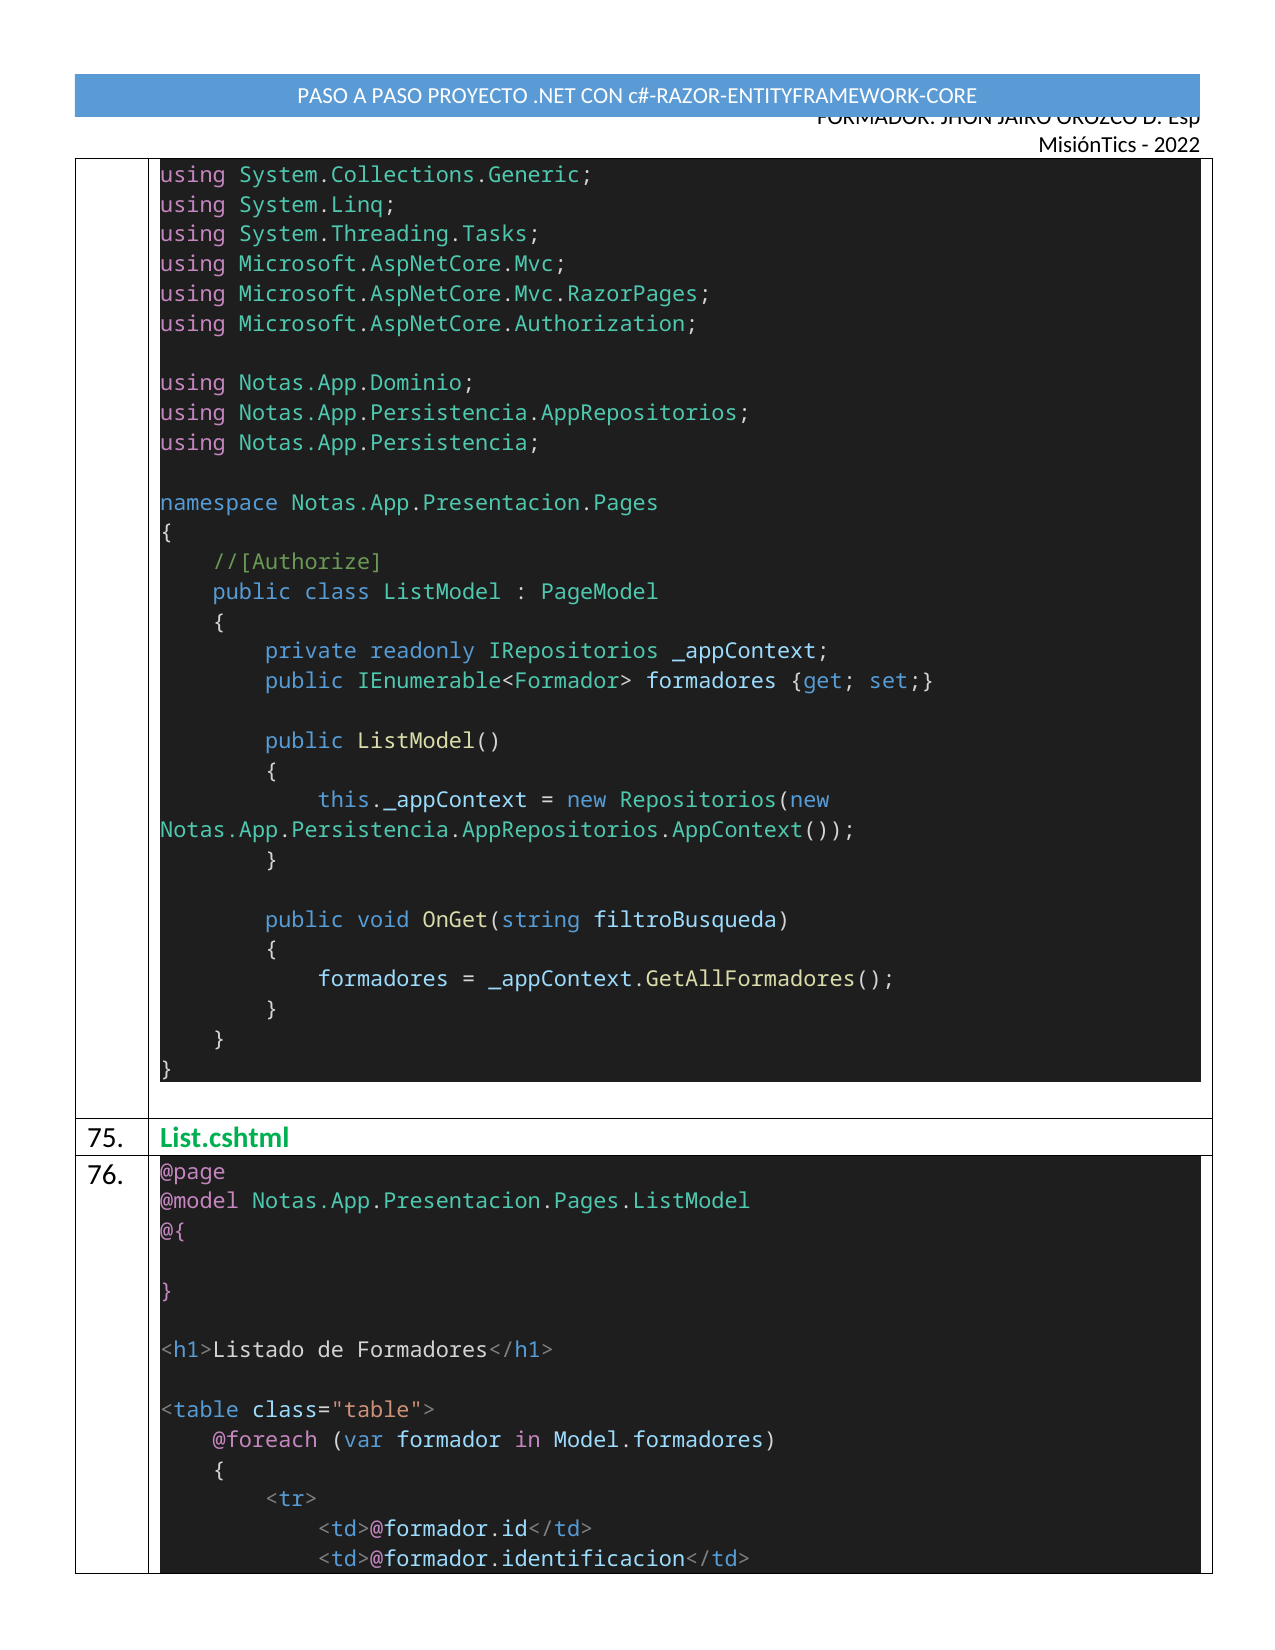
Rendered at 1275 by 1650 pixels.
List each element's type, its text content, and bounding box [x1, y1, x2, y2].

table_cell [76, 159, 148, 1118]
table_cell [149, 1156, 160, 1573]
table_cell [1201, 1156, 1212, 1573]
table_cell [76, 1119, 148, 1155]
table_cell [76, 1156, 148, 1573]
table_cell List.cshtml [149, 1119, 1212, 1155]
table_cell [149, 159, 1212, 1118]
